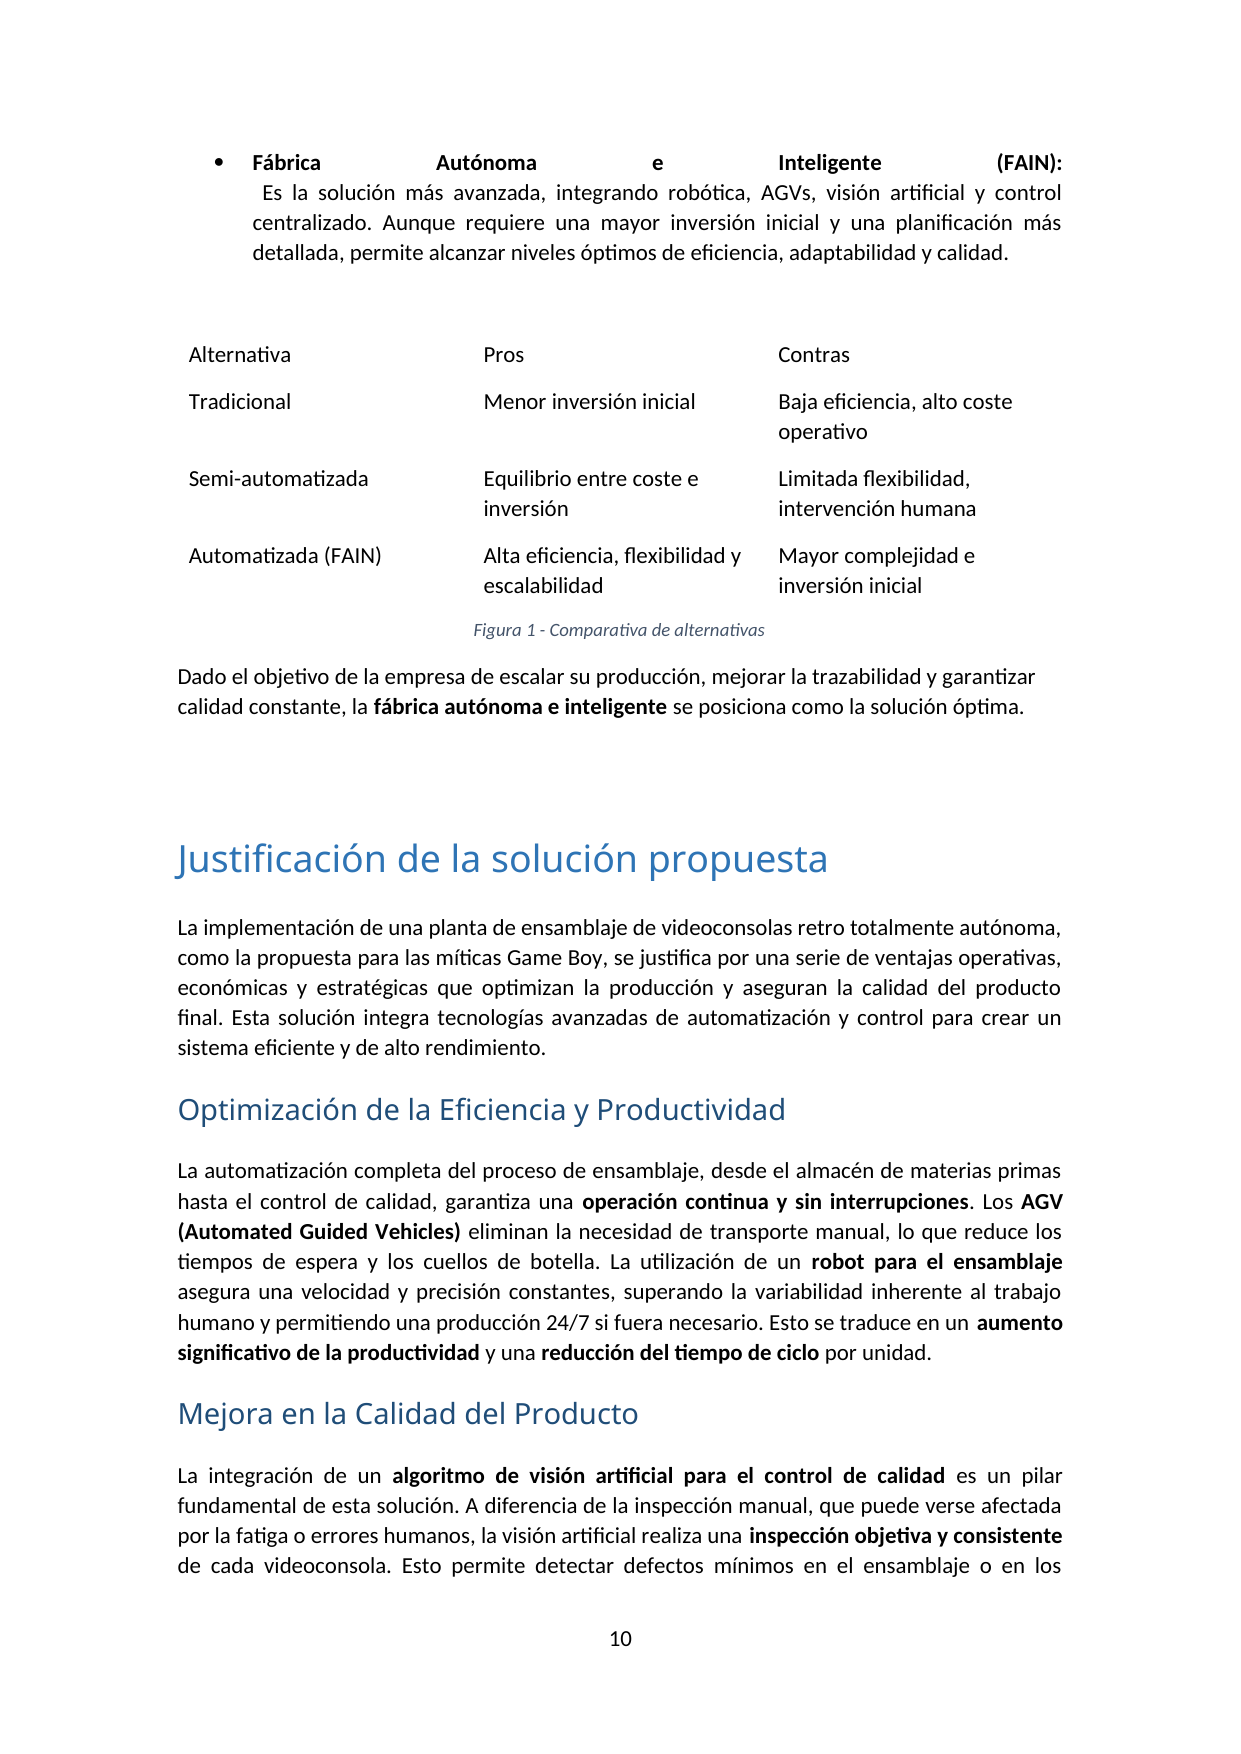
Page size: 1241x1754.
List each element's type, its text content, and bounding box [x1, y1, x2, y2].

table_cell Menor inversión inicial [472, 387, 767, 464]
table_cell Limitada flexibilidad, intervención humana [767, 464, 1062, 541]
table_header Contras [767, 340, 1062, 387]
table_cell Alta eficiencia, flexibilidad y escalabilidad [472, 541, 767, 618]
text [177, 1461, 1063, 1579]
table_header Alternativa [177, 340, 472, 387]
subtitle Mejora en la Calidad del Producto [177, 1393, 1063, 1433]
table_cell Equilibrio entre coste e inversión [472, 464, 767, 541]
text La automatización completa del proceso de ensamblaje, desde el almacén de materias primas hasta el control de calidad, garantiza una operación continua y sin interrupciones. Los AGV (Automated Guided Vehicles) eliminan la necesidad de transporte manual, lo que reduce los tiempos de espera y los cuellos de botella. La utilización de un robot para el ensamblaje asegura una velocidad y precisión constantes, superando la variabilidad inherente al trabajo humano y permitiendo una producción 24/7 si fuera necesario. Esto se traduce en un aumento significativo de la productividad y una reducción del tiempo de ciclo por unidad. [177, 1157, 1063, 1366]
subtitle Optimización de la Eficiencia y Productividad [177, 1089, 1063, 1128]
subtitle Justificación de la solución propuesta [177, 833, 1063, 884]
table_cell Semi-automatizada [177, 464, 472, 541]
table_cell Automatizada (FAIN) [177, 541, 472, 618]
table_header Pros [472, 340, 767, 387]
table_cell Baja eficiencia, alto coste operativo [767, 387, 1062, 464]
table_cell Mayor complejidad e inversión inicial [767, 541, 1062, 618]
text La implementación de una planta de ensamblaje de videoconsolas retro totalmente autónoma, como la propuesta para las míticas Game Boy, se justifica por una serie de ventajas operativas, económicas y estratégicas que optimizan la producción y aseguran la calidad del producto final. Esta solución integra tecnologías avanzadas de automatización y control para crear un sistema eficiente y de alto rendimiento. [177, 913, 1063, 1062]
list Fábrica Autónoma e Inteligente (FAIN): Es la solución más avanzada, integrando robótica, AGVs, visión artificial y control centralizado. Aunque requiere una mayor inversión inicial y una planificación más detallada, permite alcanzar niveles óptimos de eficiencia, adaptabilidad y calidad. [215, 148, 1063, 266]
text Dado el objetivo de la empresa de escalar su producción, mejorar la trazabilidad y garantizar calidad constante, la fábrica autónoma e inteligente se posiciona como la solución óptima. [177, 662, 1063, 720]
table_cell Tradicional [177, 387, 472, 464]
